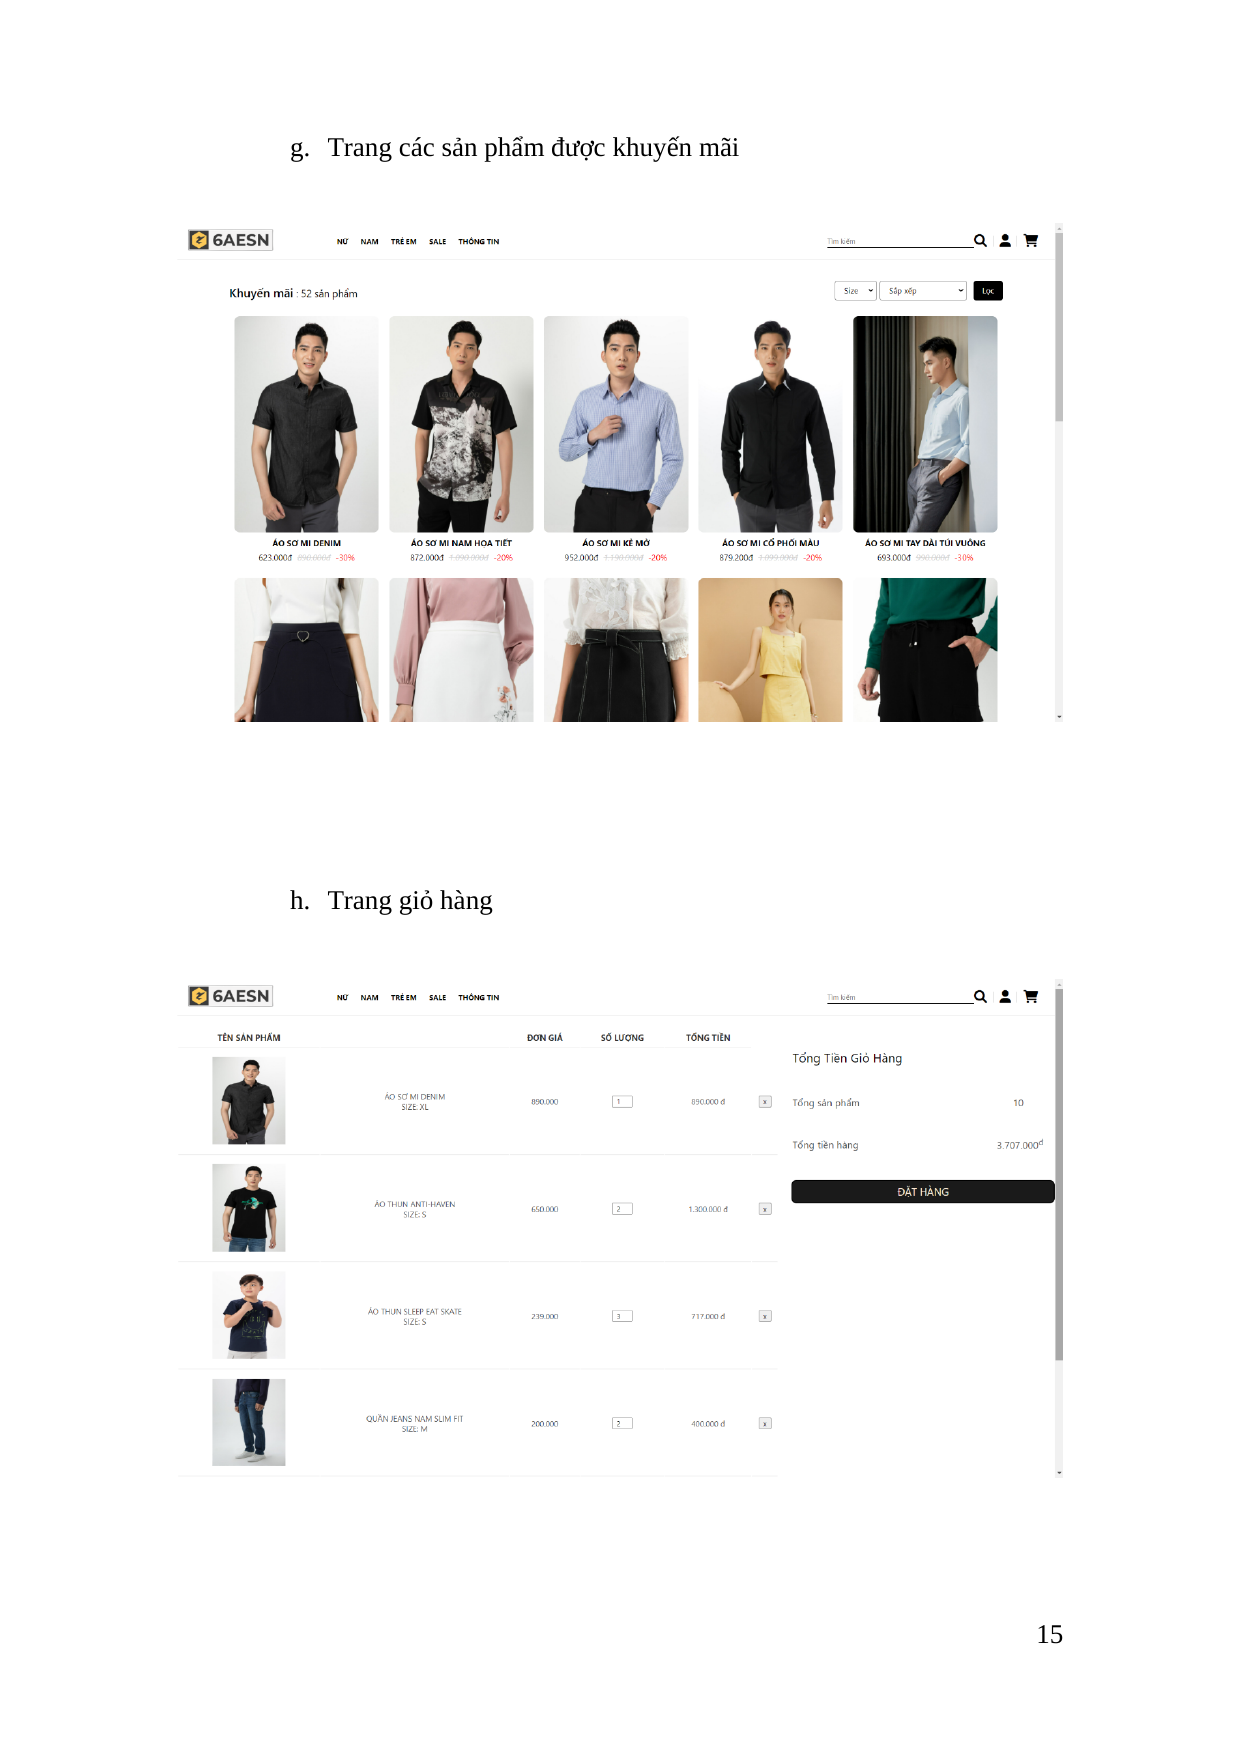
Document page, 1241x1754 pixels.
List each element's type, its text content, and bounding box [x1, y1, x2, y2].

picture [177, 979, 1063, 1478]
picture [177, 223, 1063, 722]
list Trang giỏ hàng [290, 884, 1063, 915]
list Trang các sản phẩm được khuyến mãi [290, 131, 1063, 162]
